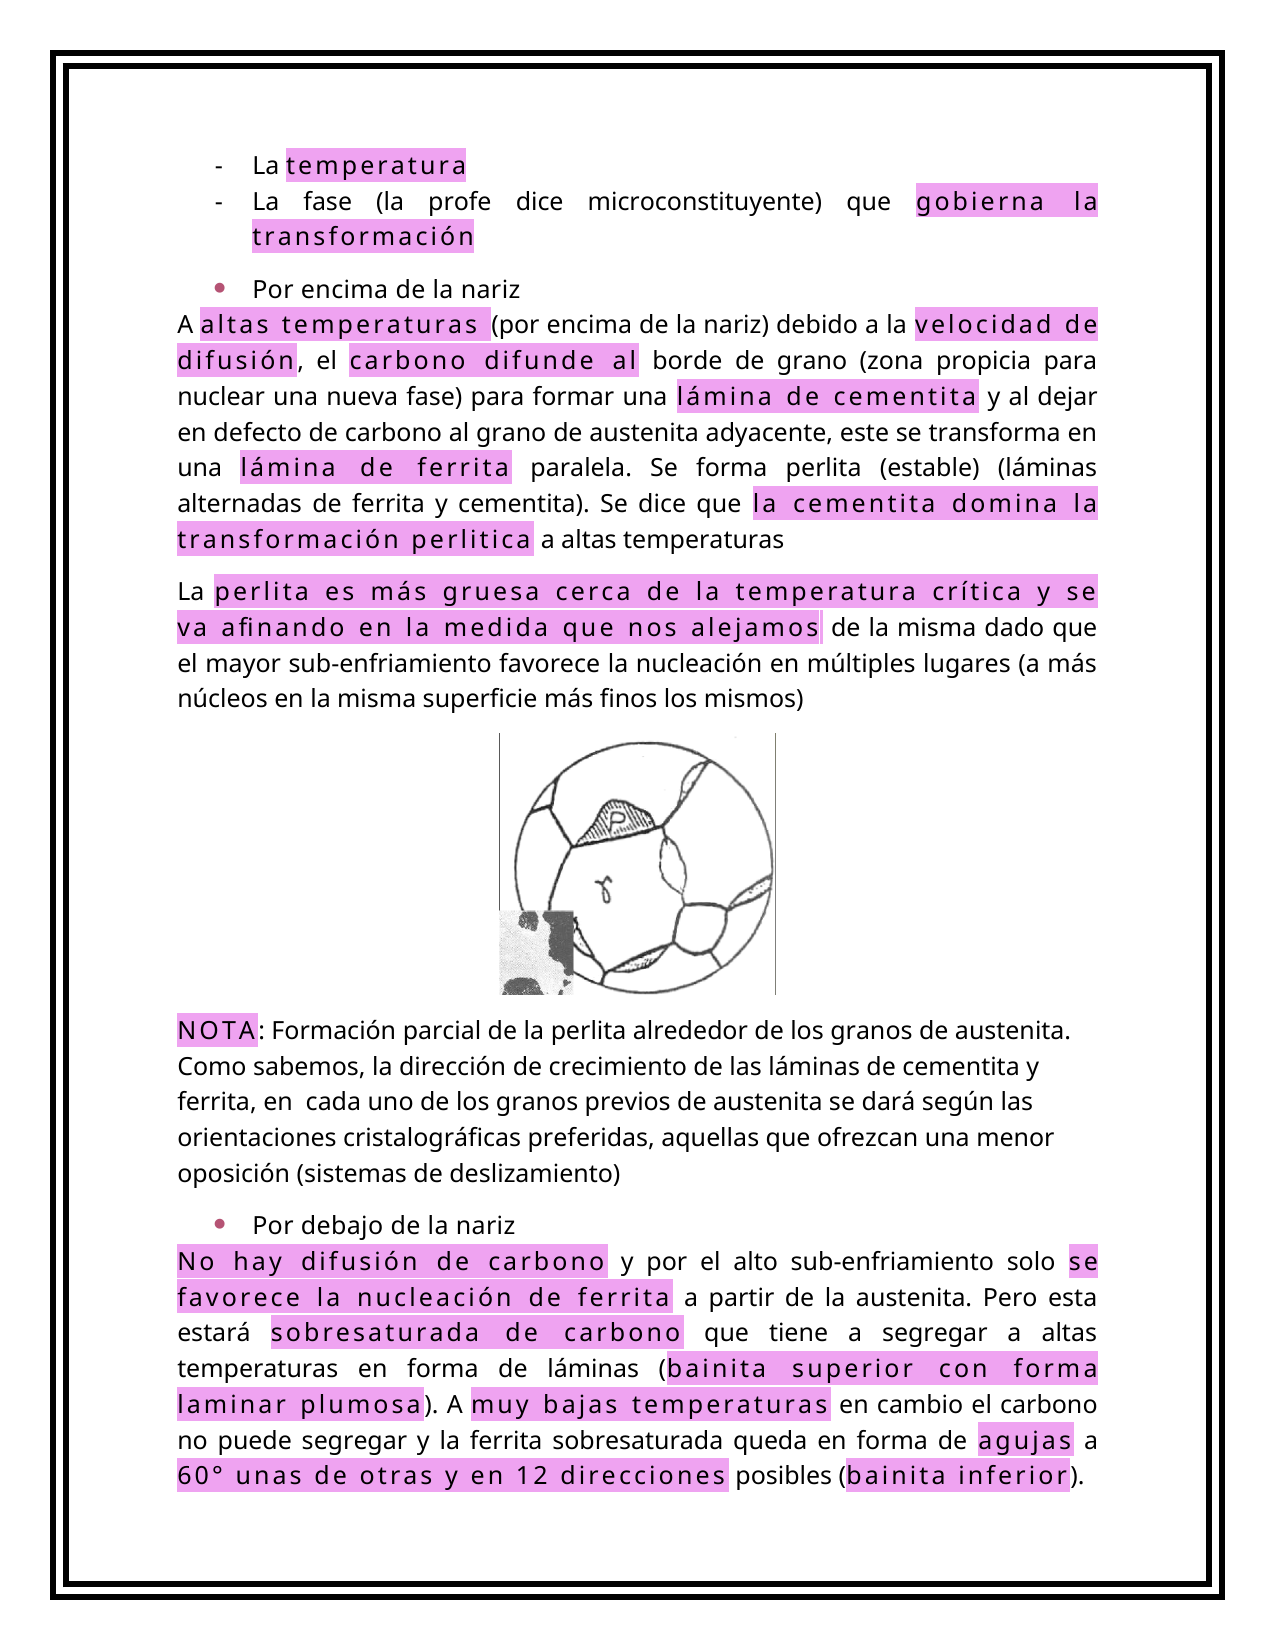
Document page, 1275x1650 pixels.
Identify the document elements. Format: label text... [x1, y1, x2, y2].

list La fase (la profe dice microconstituyente) que gobierna la transformación [214, 183, 1098, 253]
picture [499, 733, 776, 995]
text A altas temperaturas (por encima de la nariz) debido a la velocidad de difusión, el carbono difunde al borde de grano (zona propicia para nuclear una nueva fase) para formar una lámina de cementita y al dejar en defecto de carbono al grano de austenita adyacente, este se transforma en una lámina de ferrita paralela. Se forma perlita (estable) (láminas alternadas de ferrita y cementita). Se dice que la cementita domina la transformación perlitica a altas temperaturas [177, 307, 1098, 556]
subtitle Por encima de la nariz [214, 271, 1098, 305]
text NOTA: Formación parcial de la perlita alrededor de los granos de austenita. Como sabemos, la dirección de crecimiento de las láminas de cementita y ferrita, en cada uno de los granos previos de austenita se dará según las orientaciones cristalográficas preferidas, aquellas que ofrezcan una menor oposición (sistemas de deslizamiento) [177, 1013, 1098, 1189]
text No hay difusión de carbono y por el alto sub-enfriamiento solo se favorece la nucleación de ferrita a partir de la austenita. Pero esta estará sobresaturada de carbono que tiene a segregar a altas temperaturas en forma de láminas (bainita superior con forma laminar plumosa). A muy bajas temperaturas en cambio el carbono no puede segregar y la ferrita sobresaturada queda en forma de agujas a 60° unas de otras y en 12 direcciones posibles (bainita inferior). [177, 1244, 1098, 1492]
list La temperatura [214, 147, 1098, 182]
text La perlita es más gruesa cerca de la temperatura crítica y se va afinando en la medida que nos alejamos de la misma dado que el mayor sub-enfriamiento favorece la nucleación en múltiples lugares (a más núcleos en la misma superficie más finos los mismos) [177, 574, 1098, 715]
subtitle Por debajo de la nariz [214, 1208, 1098, 1242]
